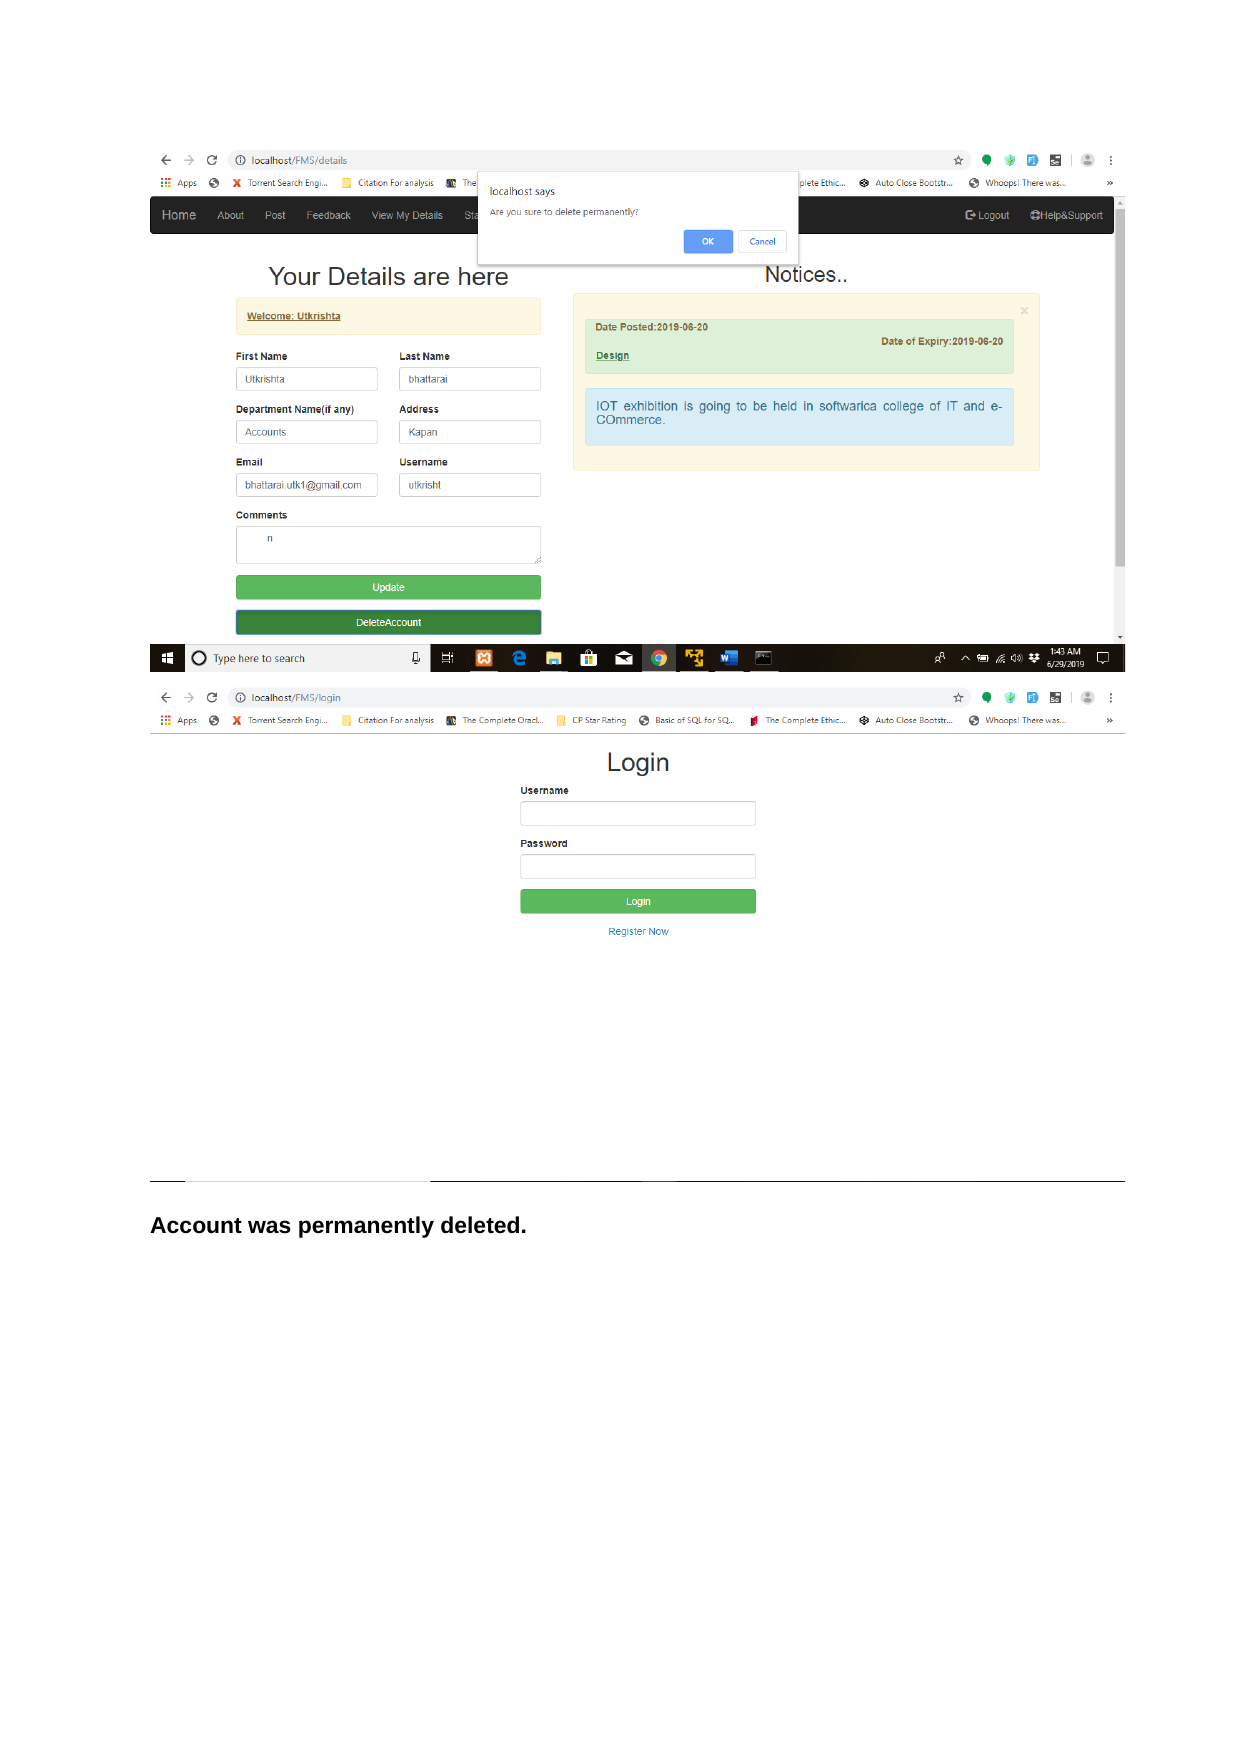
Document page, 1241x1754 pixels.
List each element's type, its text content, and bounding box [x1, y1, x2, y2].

picture [150, 150, 1125, 672]
text Account was permanently deleted. [150, 1212, 1090, 1239]
picture [150, 685, 1125, 1182]
